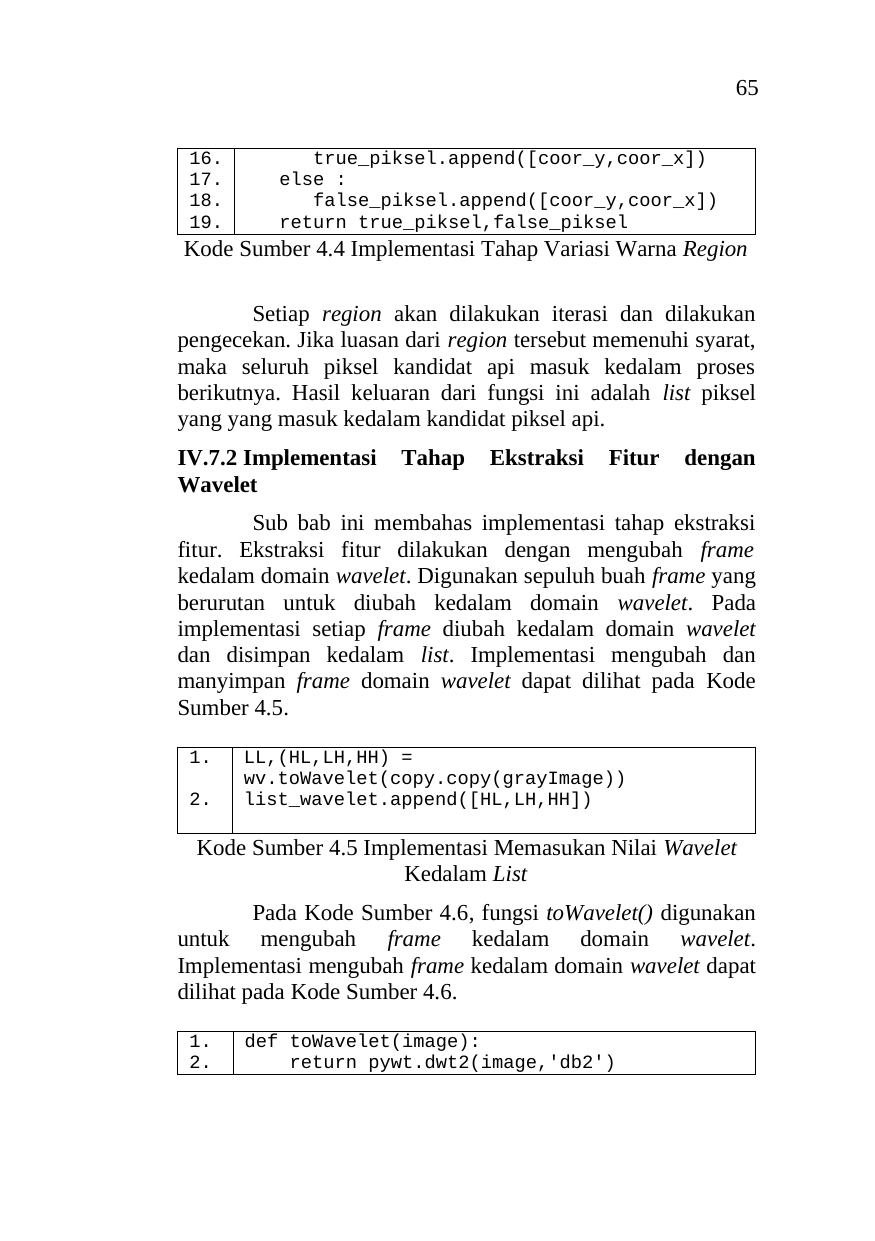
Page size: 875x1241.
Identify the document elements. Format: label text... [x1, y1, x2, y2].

table_header 1. 2. 3. 4. 5. 6. 7. 8. 9. 10. 11. 12. 13. 14. 15. 16. 17. 18. 19. [178, 149, 234, 234]
table_header 1. 2. [178, 748, 232, 833]
table_header LL,(HL,LH,HH) = wv.toWavelet(copy.copy(grayImage)) list_wavelet.append([HL,LH,HH]) [233, 748, 755, 833]
text Setiap region akan dilakukan iterasi dan dilakukan pengecekan. Jika luasan dari region tersebut memenuhi syarat, maka seluruh piksel kandidat api masuk kedalam proses berikutnya. Hasil keluaran dari fungsi ini adalah list piksel yang yang masuk kedalam kandidat piksel api. [177, 300, 756, 432]
table_header 1. 2. [178, 1032, 233, 1074]
subtitle Implementasi Tahap Ekstraksi Fitur dengan Wavelet [177, 444, 756, 497]
table_header def toWavelet(image): return pywt.dwt2(image,'db2') [234, 1032, 755, 1074]
